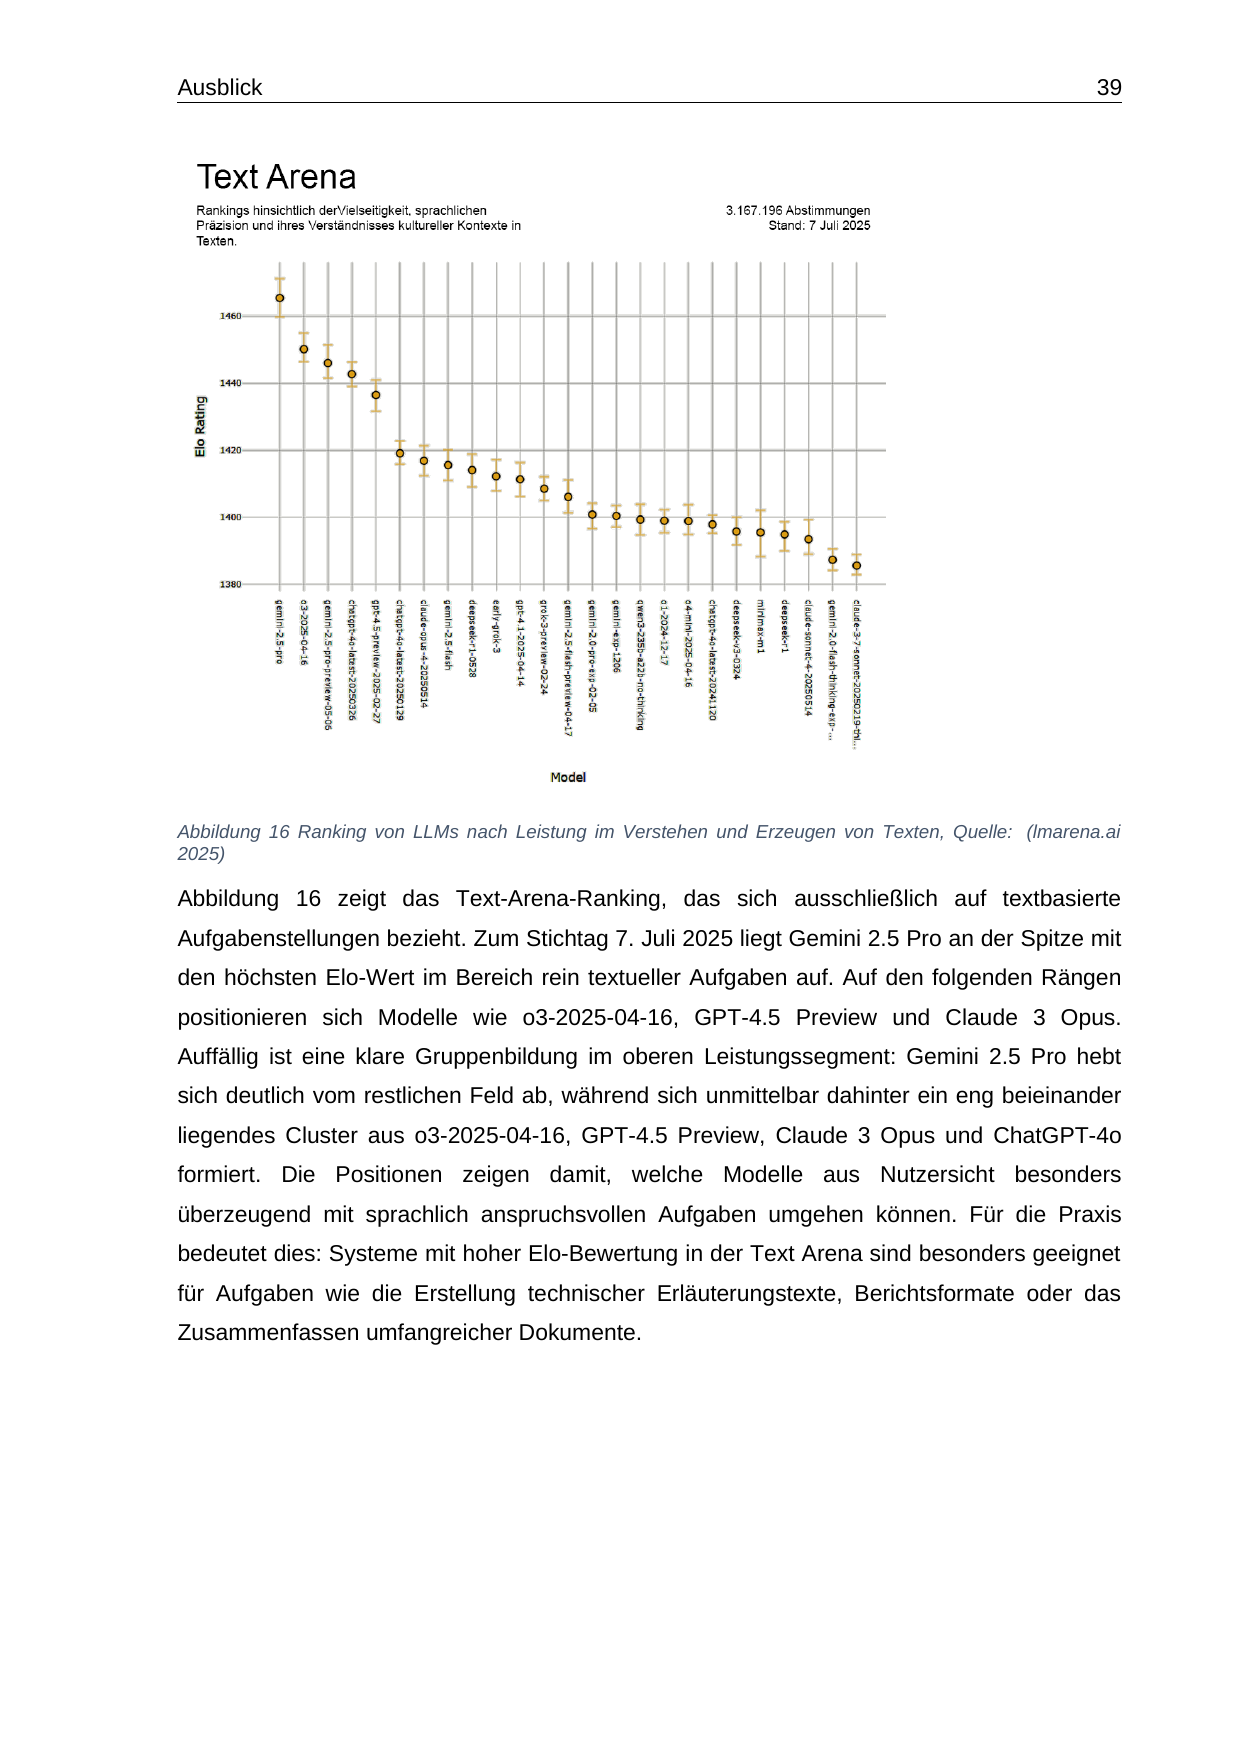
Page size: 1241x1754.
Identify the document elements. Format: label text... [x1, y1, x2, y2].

text Abbildung 16 zeigt das Text-Arena-Ranking, das sich ausschließlich auf textbasierte Aufgabenstellungen bezieht. Zum Stichtag 7. Juli 2025 liegt Gemini 2.5 Pro an der Spitze mit den höchsten Elo-Wert im Bereich rein textueller Aufgaben auf. Auf den folgenden Rängen positionieren sich Modelle wie o3-2025-04-16, GPT-4.5 Preview und Claude 3 Opus. Auffällig ist eine klare Gruppenbildung im oberen Leistungssegment: Gemini 2.5 Pro hebt sich deutlich vom restlichen Feld ab, während sich unmittelbar dahinter ein eng beieinander liegendes Cluster aus o3-2025-04-16, GPT-4.5 Preview, Claude 3 Opus und ChatGPT-4o formiert. Die Positionen zeigen damit, welche Modelle aus Nutzersicht besonders überzeugend mit sprachlich anspruchsvollen Aufgaben umgehen können. Für die Praxis bedeutet dies: Systeme mit hoher Elo-Bewertung in der Text Arena sind besonders geeignet für Aufgaben wie die Erstellung technischer Erläuterungstexte, Berichtsformate oder das Zusammenfassen umfangreicher Dokumente. [177, 885, 1122, 1346]
picture [177, 147, 886, 792]
text Abbildung 16 Ranking von LLMs nach Leistung im Verstehen und Erzeugen von Texten, Quelle: [177, 821, 1122, 864]
